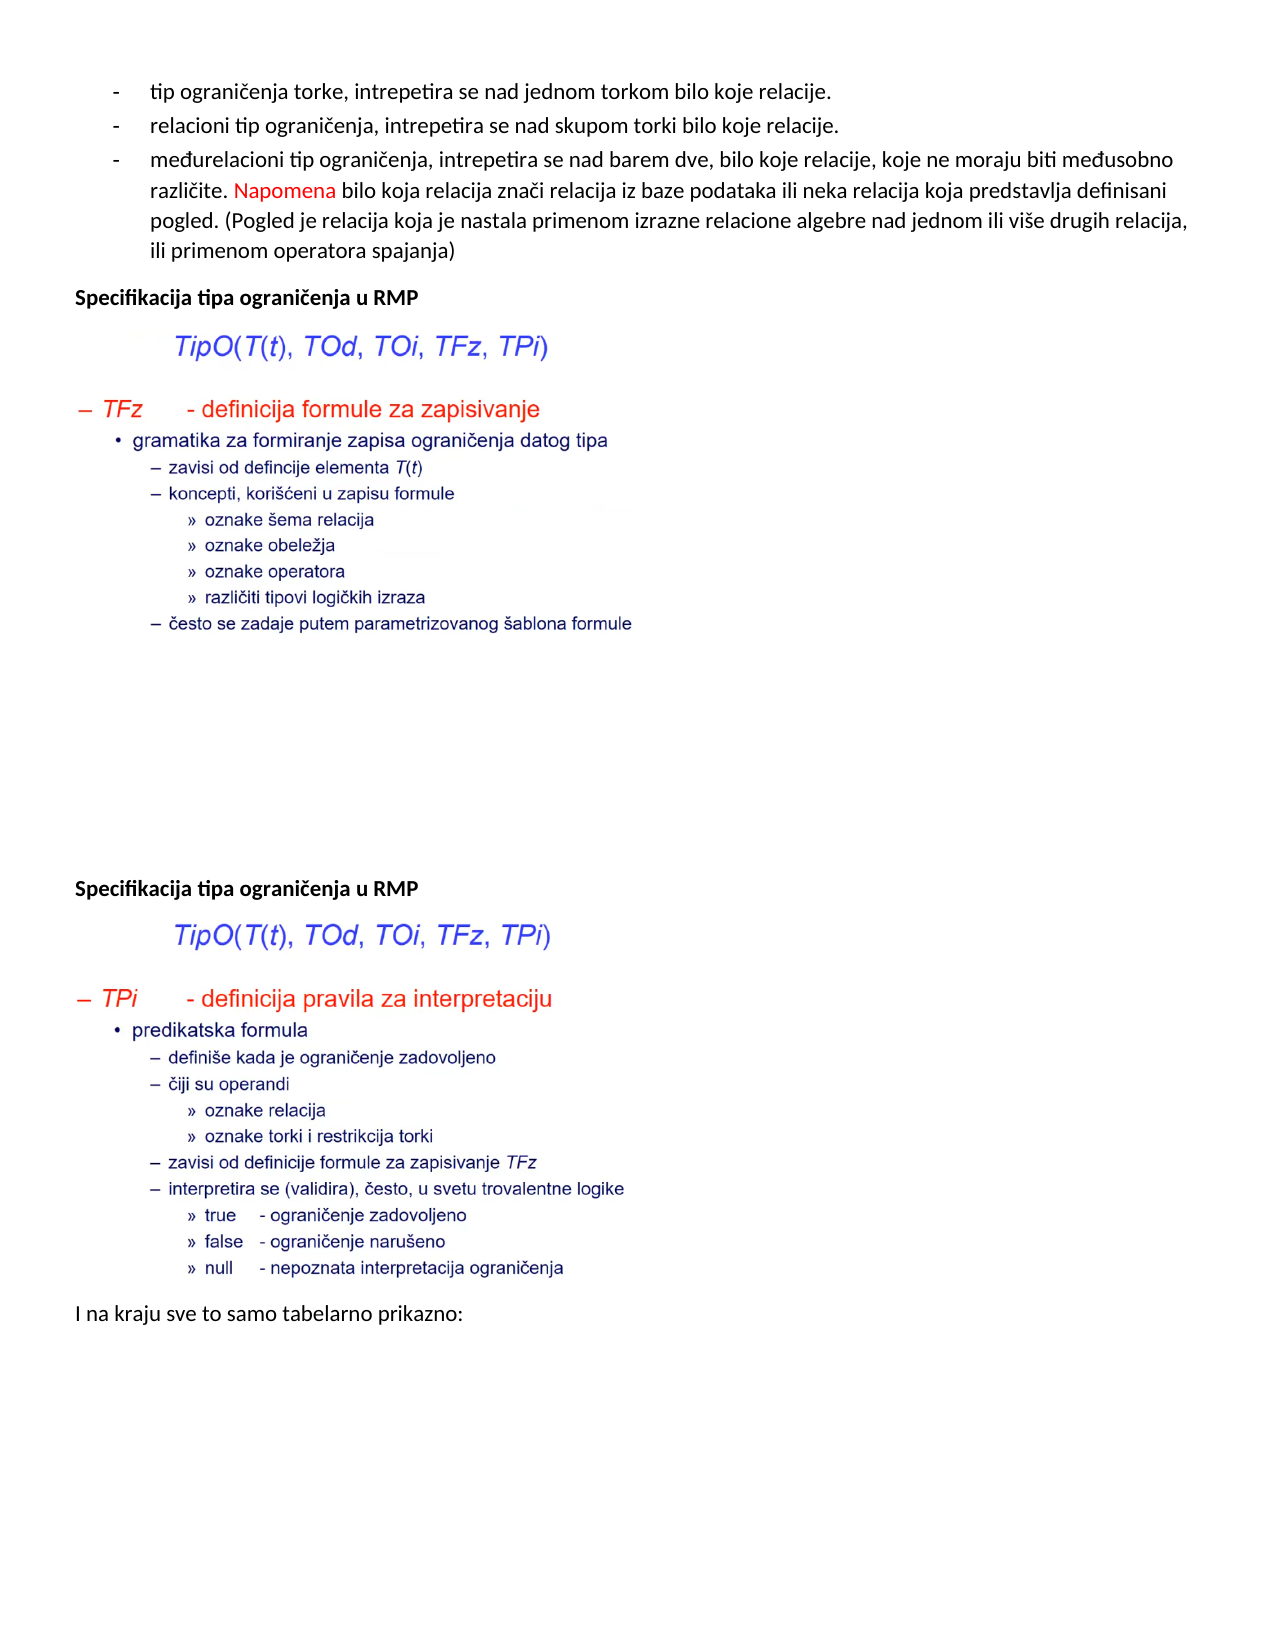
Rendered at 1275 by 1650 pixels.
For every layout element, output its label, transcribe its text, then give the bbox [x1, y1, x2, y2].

text Specifikacija tipa ograničenja u RMP [75, 874, 1200, 902]
picture [75, 330, 635, 638]
list relacioni tip ograničenja, intrepetira se nad skupom torki bilo koje relacije. [112, 109, 1200, 140]
list međurelacioni tip ograničenja, intrepetira se nad barem dve, bilo koje relacije, koje ne moraju biti međusobno različite. Napomena bilo koja relacija znači relacija iz baze podataka ili neka relacija koja predstavlja definisani pogled. (Pogled je relacija koja je nastala primenom izrazne relacione algebre nad jednom ili više drugih relacija, ili primenom operatora spajanja) [112, 142, 1200, 264]
text I na kraju sve to samo tabelarno prikazno: [75, 1299, 1200, 1327]
text Specifikacija tipa ograničenja u RMP [75, 283, 1200, 311]
list tip ograničenja torke, intrepetira se nad jednom torkom bilo koje relacije. [112, 75, 1200, 106]
picture [75, 920, 627, 1280]
